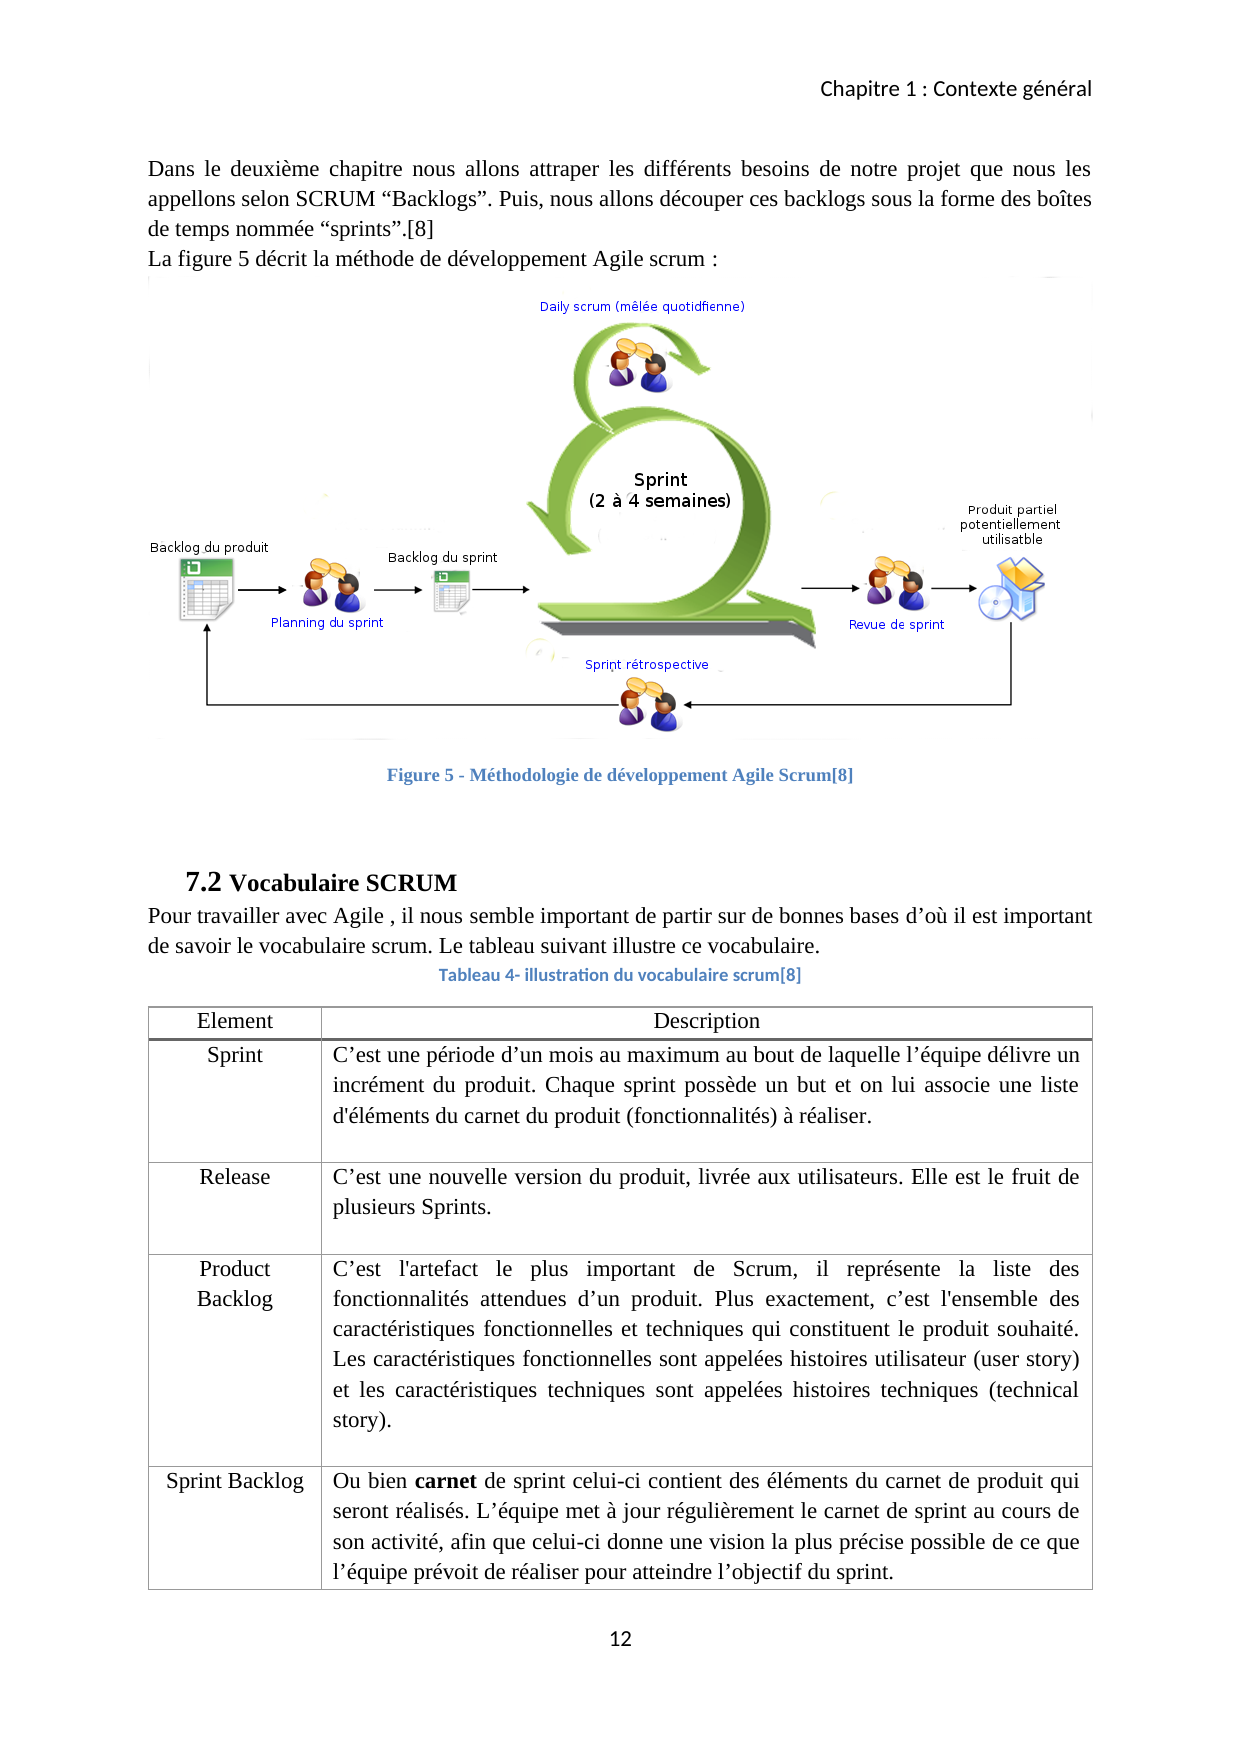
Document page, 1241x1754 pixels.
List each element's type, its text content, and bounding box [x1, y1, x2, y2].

picture [147, 275, 1093, 740]
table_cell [322, 1467, 1092, 1588]
table_header Description [322, 1008, 1092, 1038]
table_cell Release [149, 1163, 321, 1254]
text La figure 5 décrit la méthode de développement Agile scrum : [148, 245, 1093, 272]
table_cell Sprint Backlog [149, 1467, 321, 1588]
table_cell C’est l'artefact le plus important de Scrum, il représente la liste des fonctionnalités attendues d’un produit. Plus exactement, c’est l'ensemble des caractéristiques fonctionnelles et techniques qui constituent le produit souhaité. Les caractéristiques fonctionnelles sont appelées histoires utilisateur (user story) et les caractéristiques techniques sont appelées histoires techniques (technical story). [322, 1255, 1092, 1466]
table_cell Product Backlog [149, 1255, 321, 1466]
subtitle Vocabulaire SCRUM [185, 864, 1093, 897]
table_header Element [149, 1008, 321, 1038]
table_cell C’est une période d’un mois au maximum au bout de laquelle l’équipe délivre un incrément du produit. Chaque sprint possède un but et on lui associe une liste d'éléments du carnet du produit (fonctionnalités) à réaliser. [322, 1041, 1092, 1162]
text Dans le deuxième chapitre nous allons attraper les différents besoins de notre projet que nous les appellons selon SCRUM “Backlogs”. Puis, nous allons découper ces backlogs sous la forme des boîtes de temps nommée “sprints”.[8] [148, 155, 1093, 242]
text Pour travailler avec Agile , il nous semble important de partir sur de bonnes bases d’où il est important de savoir le vocabulaire scrum. Le tableau suivant illustre ce vocabulaire. [148, 902, 1093, 959]
text Figure 5 - Méthodologie de développement Agile Scrum[8] [148, 764, 1093, 786]
table_cell Sprint [149, 1041, 321, 1162]
table_cell C’est une nouvelle version du produit, livrée aux utilisateurs. Elle est le fruit de plusieurs Sprints. [322, 1163, 1092, 1254]
